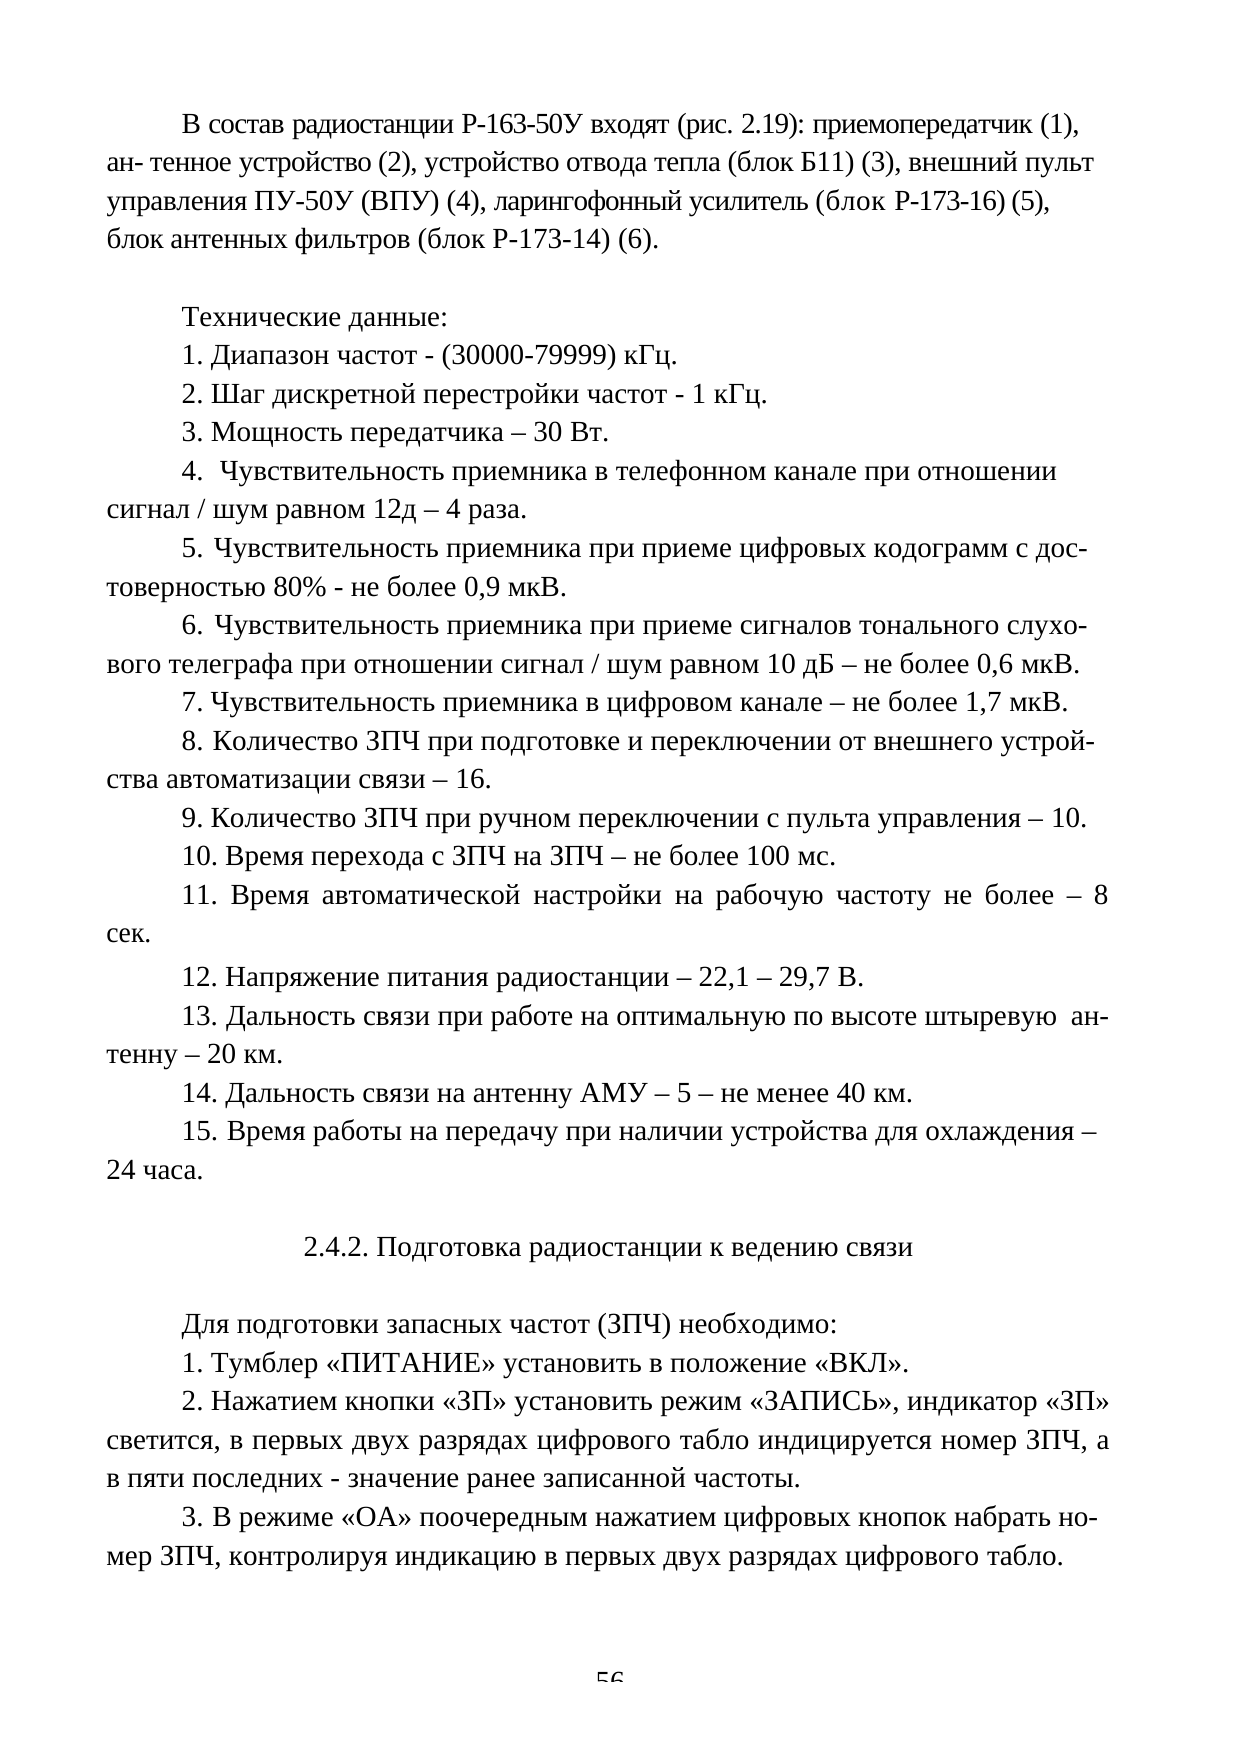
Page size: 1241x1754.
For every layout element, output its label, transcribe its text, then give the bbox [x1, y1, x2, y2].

list Количество ЗПЧ при подготовке и переключении от внешнего устрой- ства автоматизации связи – 16. [106, 723, 1111, 795]
list Чувствительность приемника в цифровом канале – не более 1,7 мкВ. [181, 684, 1157, 718]
text В состав радиостанции Р-163-50У входят (рис. 2.19): приемопередатчик (1), ан- тенное устройство (2), устройство отвода тепла (блок Б11) (3), внешний пульт управления ПУ-50У (ВПУ) (4), ларингофонный усилитель (блок Р-173-16) (5), блок антенных фильтров (блок Р-173-14) (6). [106, 106, 1104, 255]
list Время автоматической настройки на рабочую частоту не более – 8 [181, 877, 1157, 911]
list Дальность связи при работе на оптимальную по высоте штыревую ан- [181, 998, 1157, 1031]
list Чувствительность приемника при приеме сигналов тонального слухо- вого телеграфа при отношении сигнал / шум равном 10 дБ – не более 0,6 мкВ. [106, 607, 1111, 679]
list Мощность передатчика – 30 Вт. [106, 414, 1157, 448]
list Дальность связи на антенну АМУ – 5 – не менее 40 км. [181, 1075, 1157, 1108]
text Технические данные: [181, 299, 1157, 332]
list Чувствительность приемника при приеме цифровых кодограмм с дос- товерностью 80% - не более 0,9 мкВ. [106, 530, 1111, 602]
list Количество ЗПЧ при ручном переключении с пульта управления – 10. [181, 800, 1157, 833]
list Шаг дискретной перестройки частот - 1 кГц. [106, 376, 1157, 409]
list В режиме «ОА» поочередным нажатием цифровых кнопок набрать но- мер ЗПЧ, контролируя индикацию в первых двух разрядах цифрового табло. [106, 1499, 1111, 1571]
list Напряжение питания радиостанции – 22,1 – 29,7 В. [181, 959, 1157, 993]
list Диапазон частот - (30000-79999) кГц. [106, 337, 1157, 371]
text тенну – 20 км. [106, 1036, 1157, 1070]
list Тумблер «ПИТАНИЕ» установить в положение «ВКЛ». [106, 1349, 1157, 1378]
list Чувствительность приемника в телефонном канале при отношении сигнал / шум равном 12д – 4 раза. [106, 453, 1111, 525]
list Время перехода с ЗПЧ на ЗПЧ – не более 100 мс. [181, 838, 1157, 872]
text сек. [106, 916, 153, 949]
list Подготовка радиостанции к ведению связи Для подготовки запасных частот (ЗПЧ) необходимо: [181, 1195, 913, 1349]
list Нажатием кнопки «ЗП» установить режим «ЗАПИСЬ», индикатор «ЗП» светится, в первых двух разрядах цифрового табло индицируется номер ЗПЧ, а в пяти последних - значение ранее записанной частоты. [106, 1383, 1111, 1494]
list Время работы на передачу при наличии устройства для охлаждения – 24 часа. [106, 1113, 1111, 1186]
